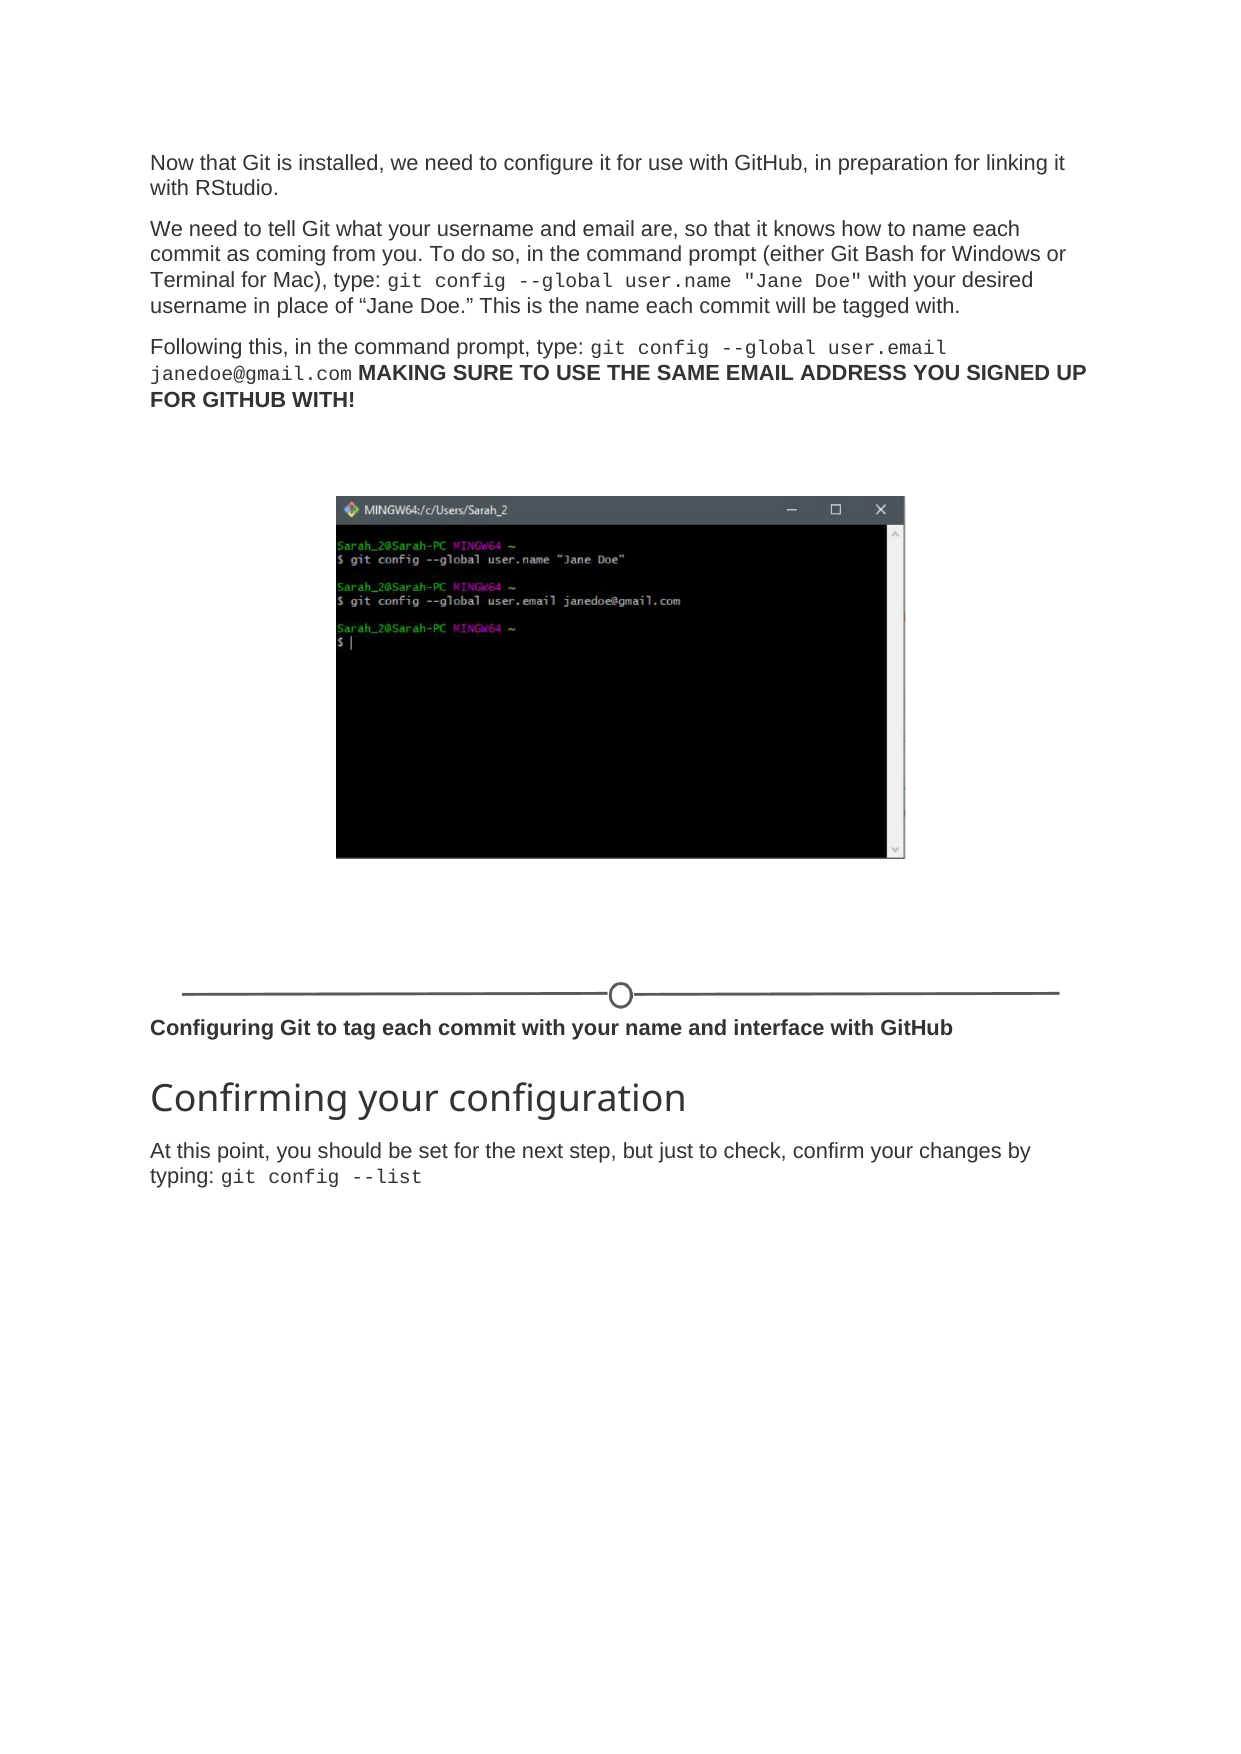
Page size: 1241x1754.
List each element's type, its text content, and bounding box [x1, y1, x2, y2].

text Following this, in the command prompt, type: git config --global user.email janedoe@gmail.com MAKING SURE TO USE THE SAME EMAIL ADDRESS YOU SIGNED UP FOR GITHUB WITH! [150, 334, 1090, 412]
text At this point, you should be set for the next step, but just to check, confirm your changes by typing: git config --list [150, 1138, 1090, 1190]
text Configuring Git to tag each commit with your name and interface with GitHub [150, 1016, 1090, 1040]
text We need to tell Git what your username and email are, so that it knows how to name each commit as coming from you. To do so, in the command prompt (either Git Bash for Windows or Terminal for Mac), type: git config --global user.name "Jane Doe" with your desired username in place of “Jane Doe.” This is the name each commit will be tagged with. [150, 216, 1090, 318]
text Now that Git is installed, we need to configure it for use with GitHub, in preparation for linking it with RStudio. [150, 150, 1090, 200]
picture [150, 427, 1091, 1016]
text Confirming your configuration [150, 1072, 1090, 1123]
